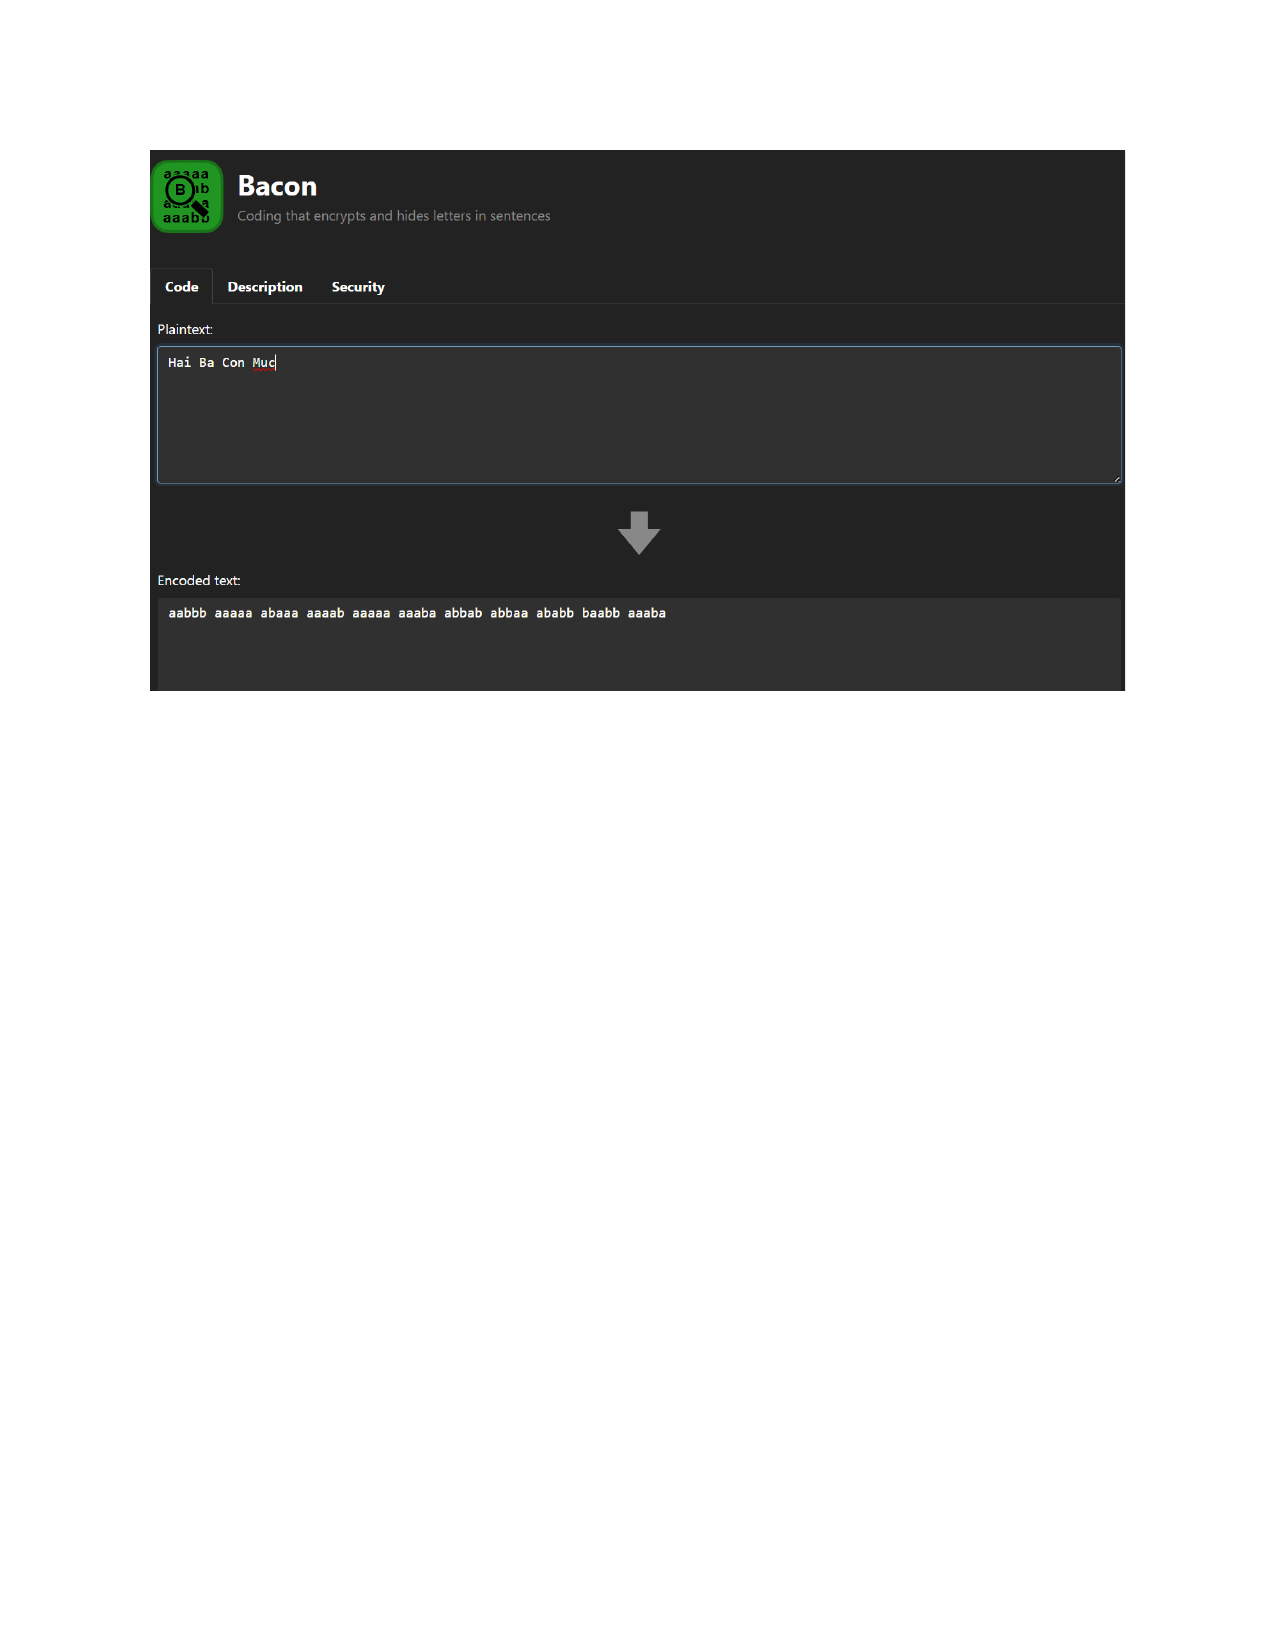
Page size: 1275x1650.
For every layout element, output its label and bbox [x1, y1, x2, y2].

picture [150, 150, 1125, 691]
